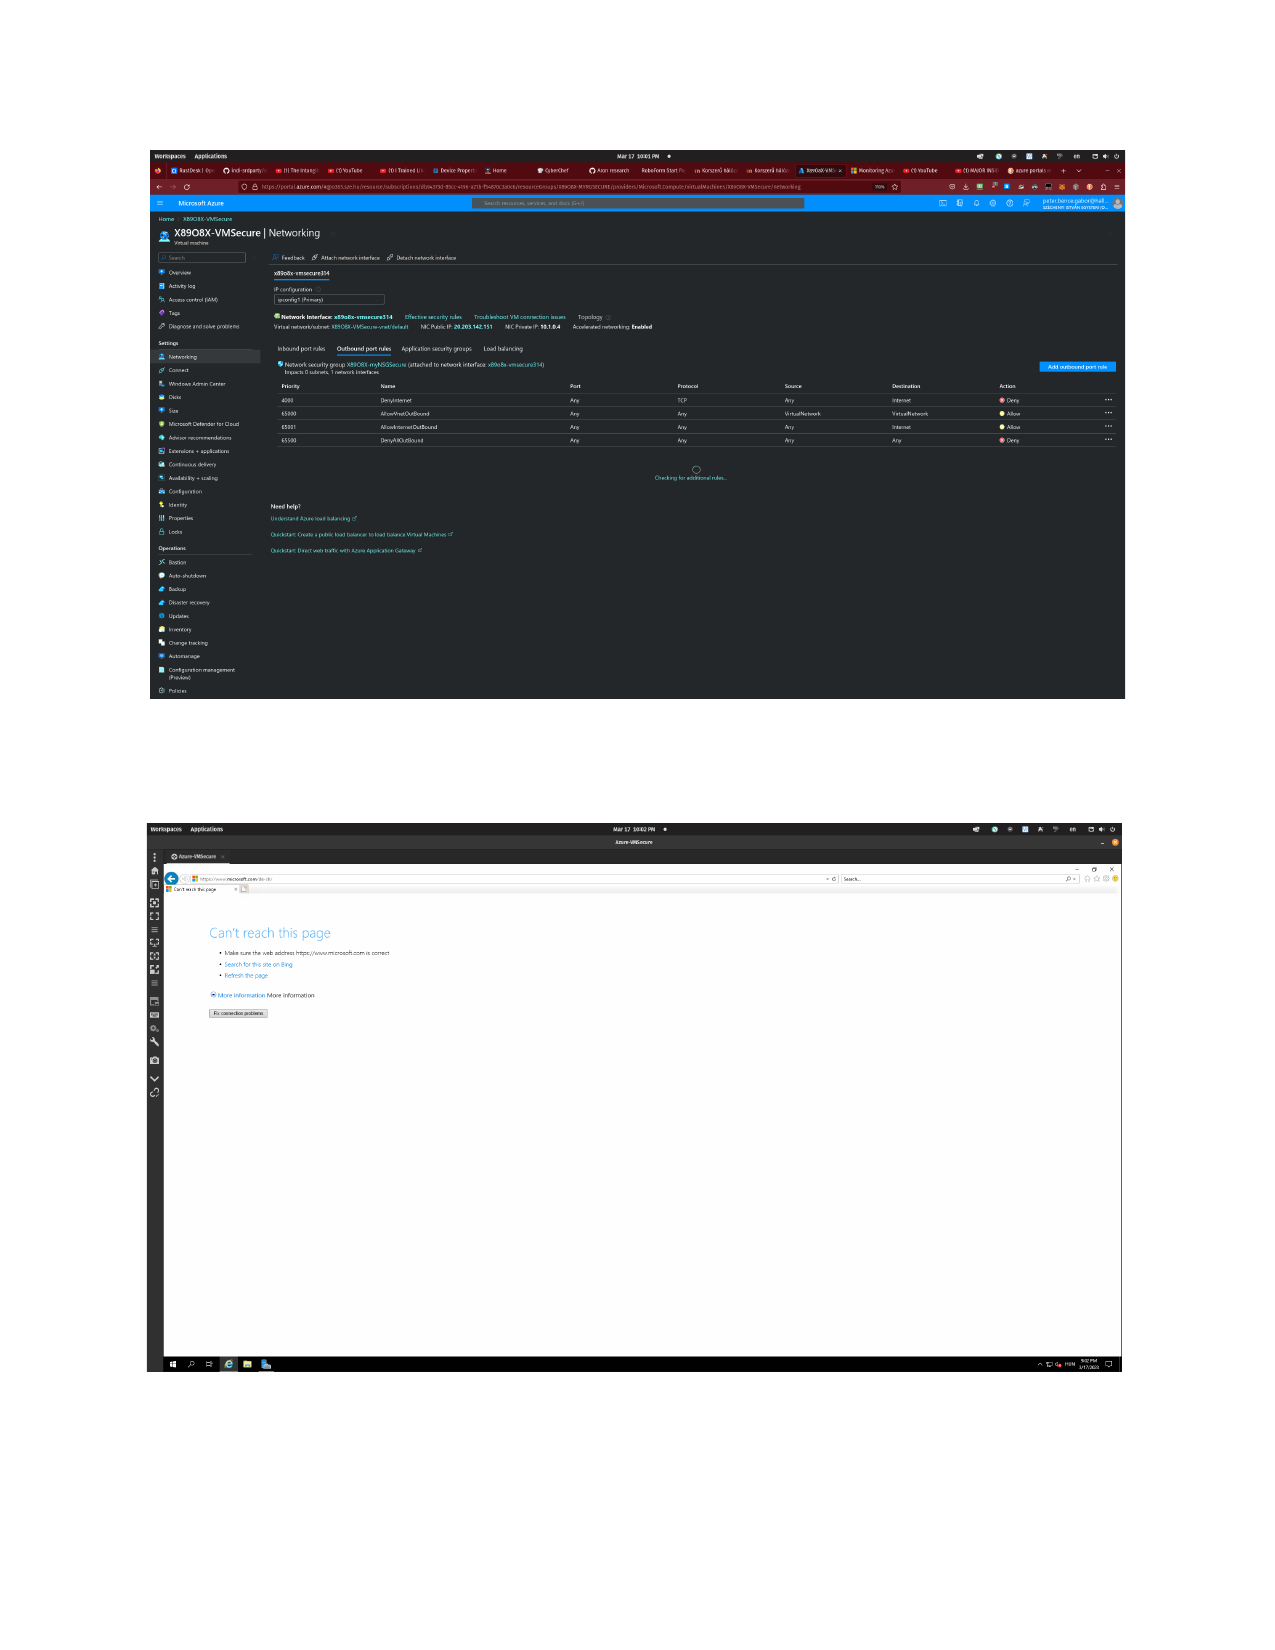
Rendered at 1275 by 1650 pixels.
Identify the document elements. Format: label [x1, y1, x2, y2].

picture [150, 150, 1125, 699]
picture [146, 823, 1122, 1372]
